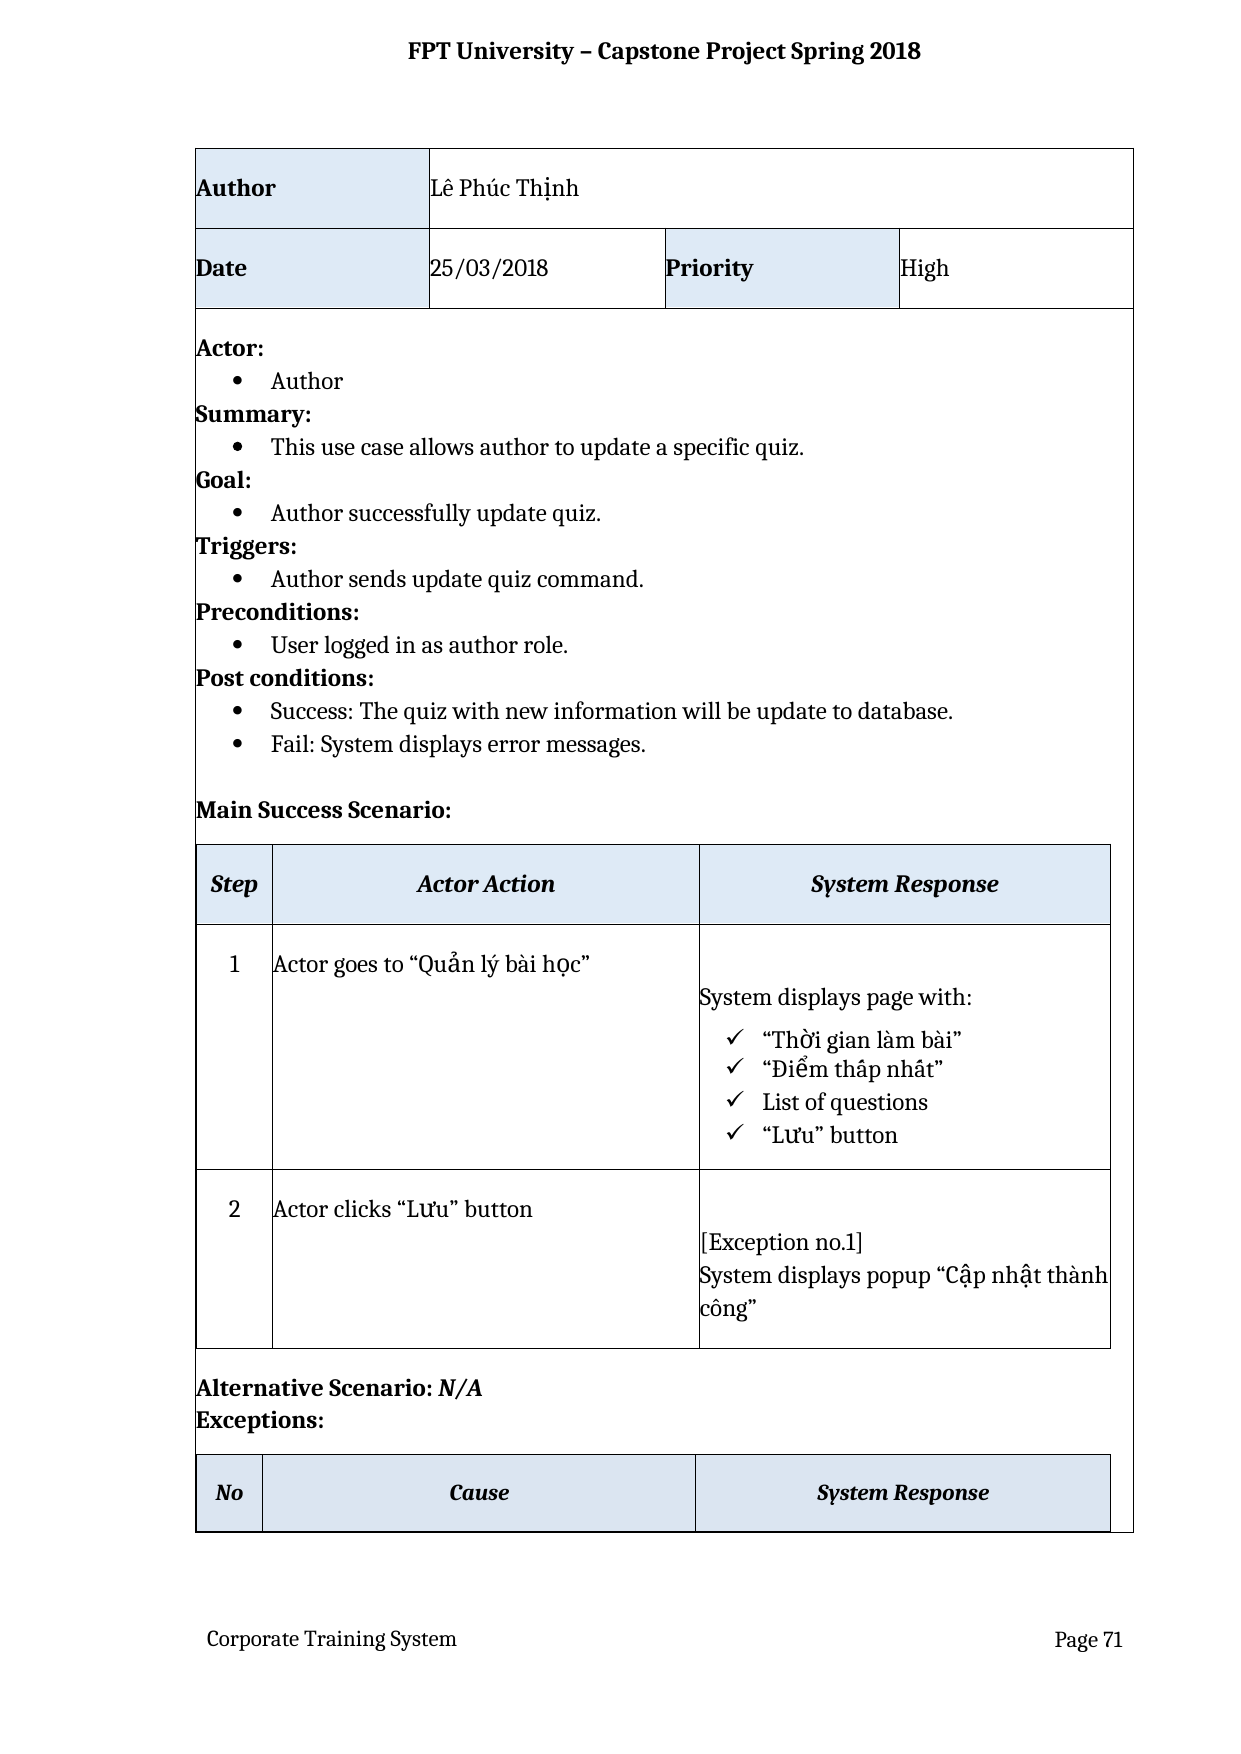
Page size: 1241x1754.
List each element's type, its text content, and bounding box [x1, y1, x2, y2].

table_cell Lê Phúc Thịnh [430, 149, 1133, 228]
table_cell Priority [666, 229, 899, 307]
table_cell High [900, 229, 1133, 307]
table_cell Date [196, 229, 429, 307]
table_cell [196, 309, 1133, 1532]
table_cell 25/03/2018 [430, 229, 665, 307]
table_cell Author [196, 149, 429, 228]
